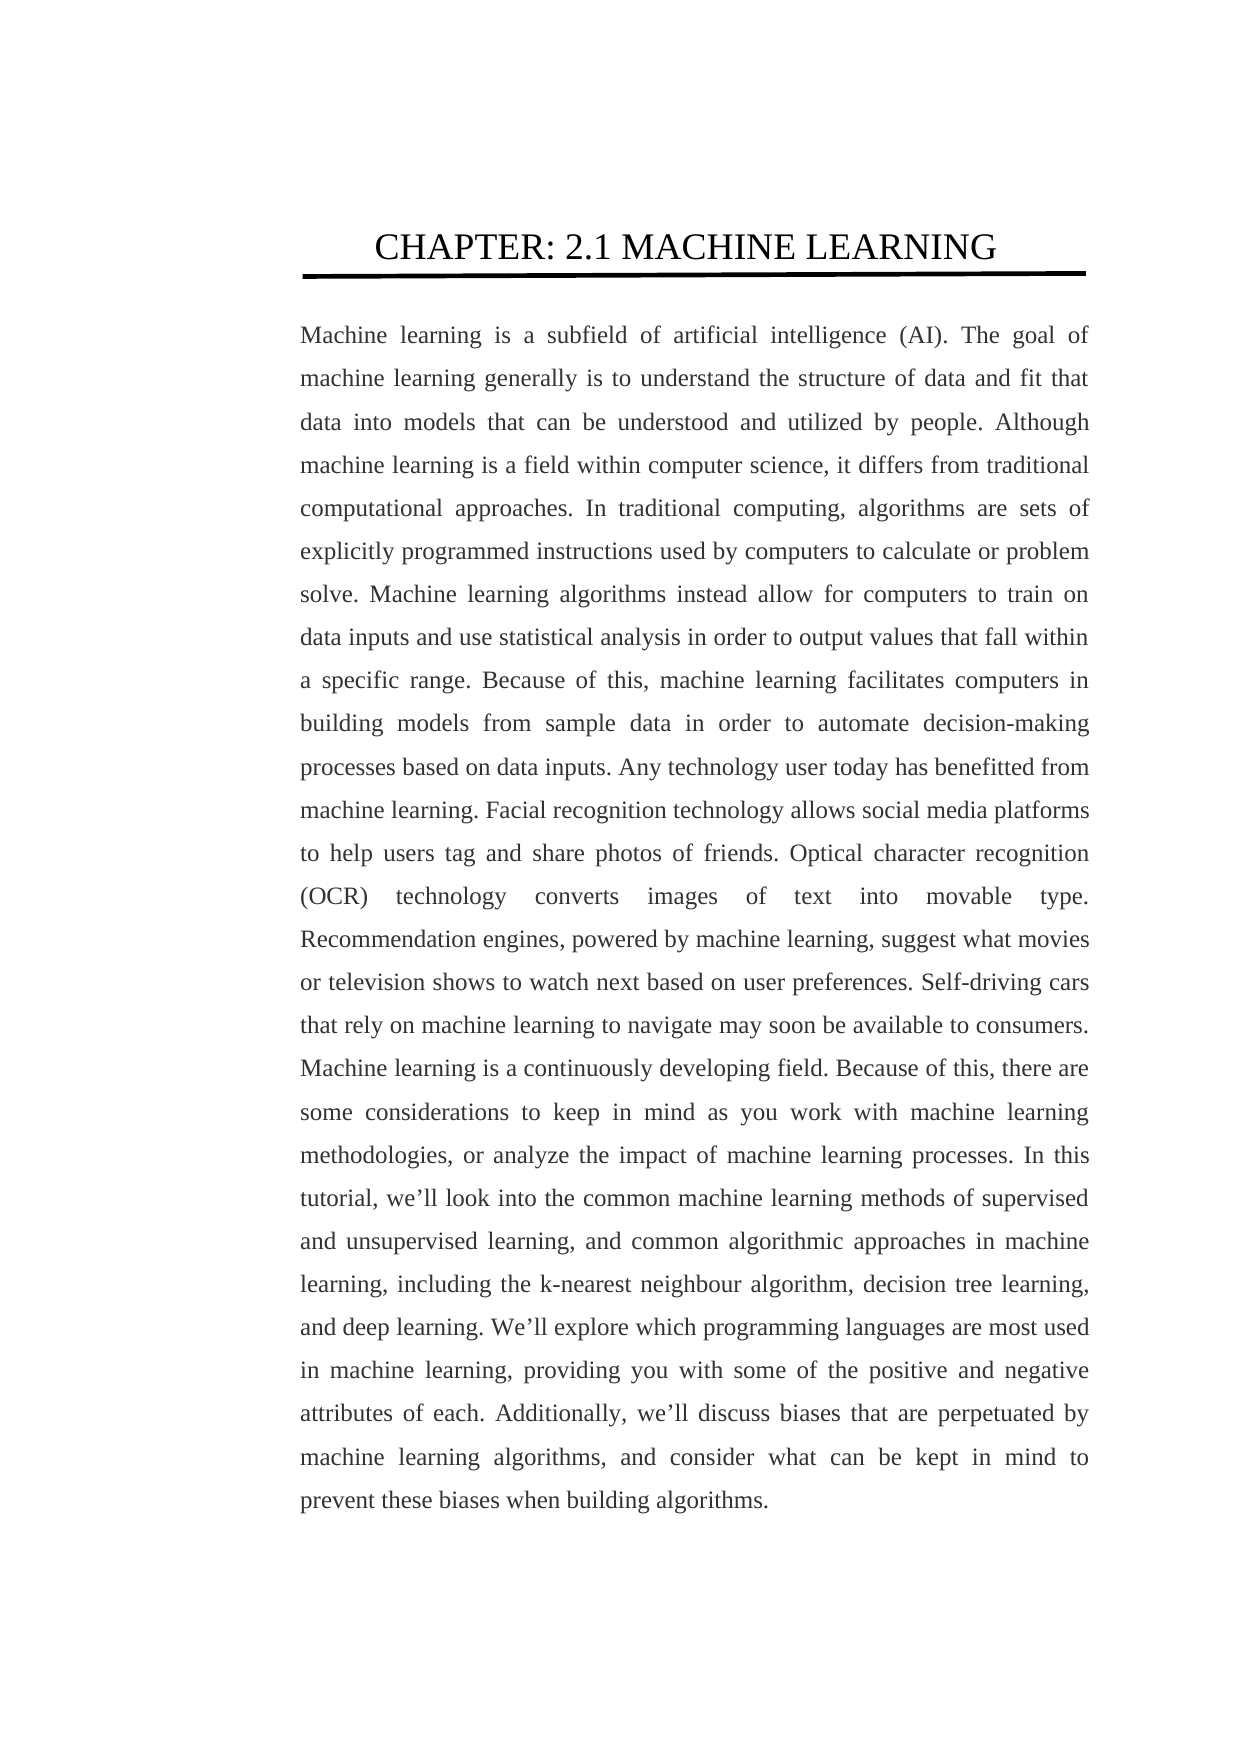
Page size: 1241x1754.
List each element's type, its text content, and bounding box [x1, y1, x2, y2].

text CHAPTER: 2.1 MACHINE LEARNING [150, 224, 1090, 267]
text Machine learning is a subfield of artificial intelligence (AI). The goal of machine learning generally is to understand the structure of data and fit that data into models that can be understood and utilized by people. Although machine learning is a field within computer science, it differs from traditional computational approaches. In traditional computing, algorithms are sets of explicitly programmed instructions used by computers to calculate or problem solve. Machine learning algorithms instead allow for computers to train on data inputs and use statistical analysis in order to output values that fall within a specific range. Because of this, machine learning facilitates computers in building models from sample data in order to automate decision-making processes based on data inputs. Any technology user today has benefitted from machine learning. Facial recognition technology allows social media platforms to help users tag and share photos of friends. Optical character recognition (OCR) technology converts images of text into movable type. Recommendation engines, powered by machine learning, suggest what movies or television shows to watch next based on user preferences. Self-driving cars that rely on machine learning to navigate may soon be available to consumers. Machine learning is a continuously developing field. Because of this, there are some considerations to keep in mind as you work with machine learning methodologies, or analyze the impact of machine learning processes. In this tutorial, we’ll look into the common machine learning methods of supervised and unsupervised learning, and common algorithmic approaches in machine learning, including the k-nearest neighbour algorithm, decision tree learning, and deep learning. We’ll explore which programming languages are most used in machine learning, providing you with some of the positive and negative attributes of each. Additionally, we’ll discuss biases that are perpetuated by machine learning algorithms, and consider what can be kept in mind to prevent these biases when building algorithms. [300, 320, 1090, 1513]
